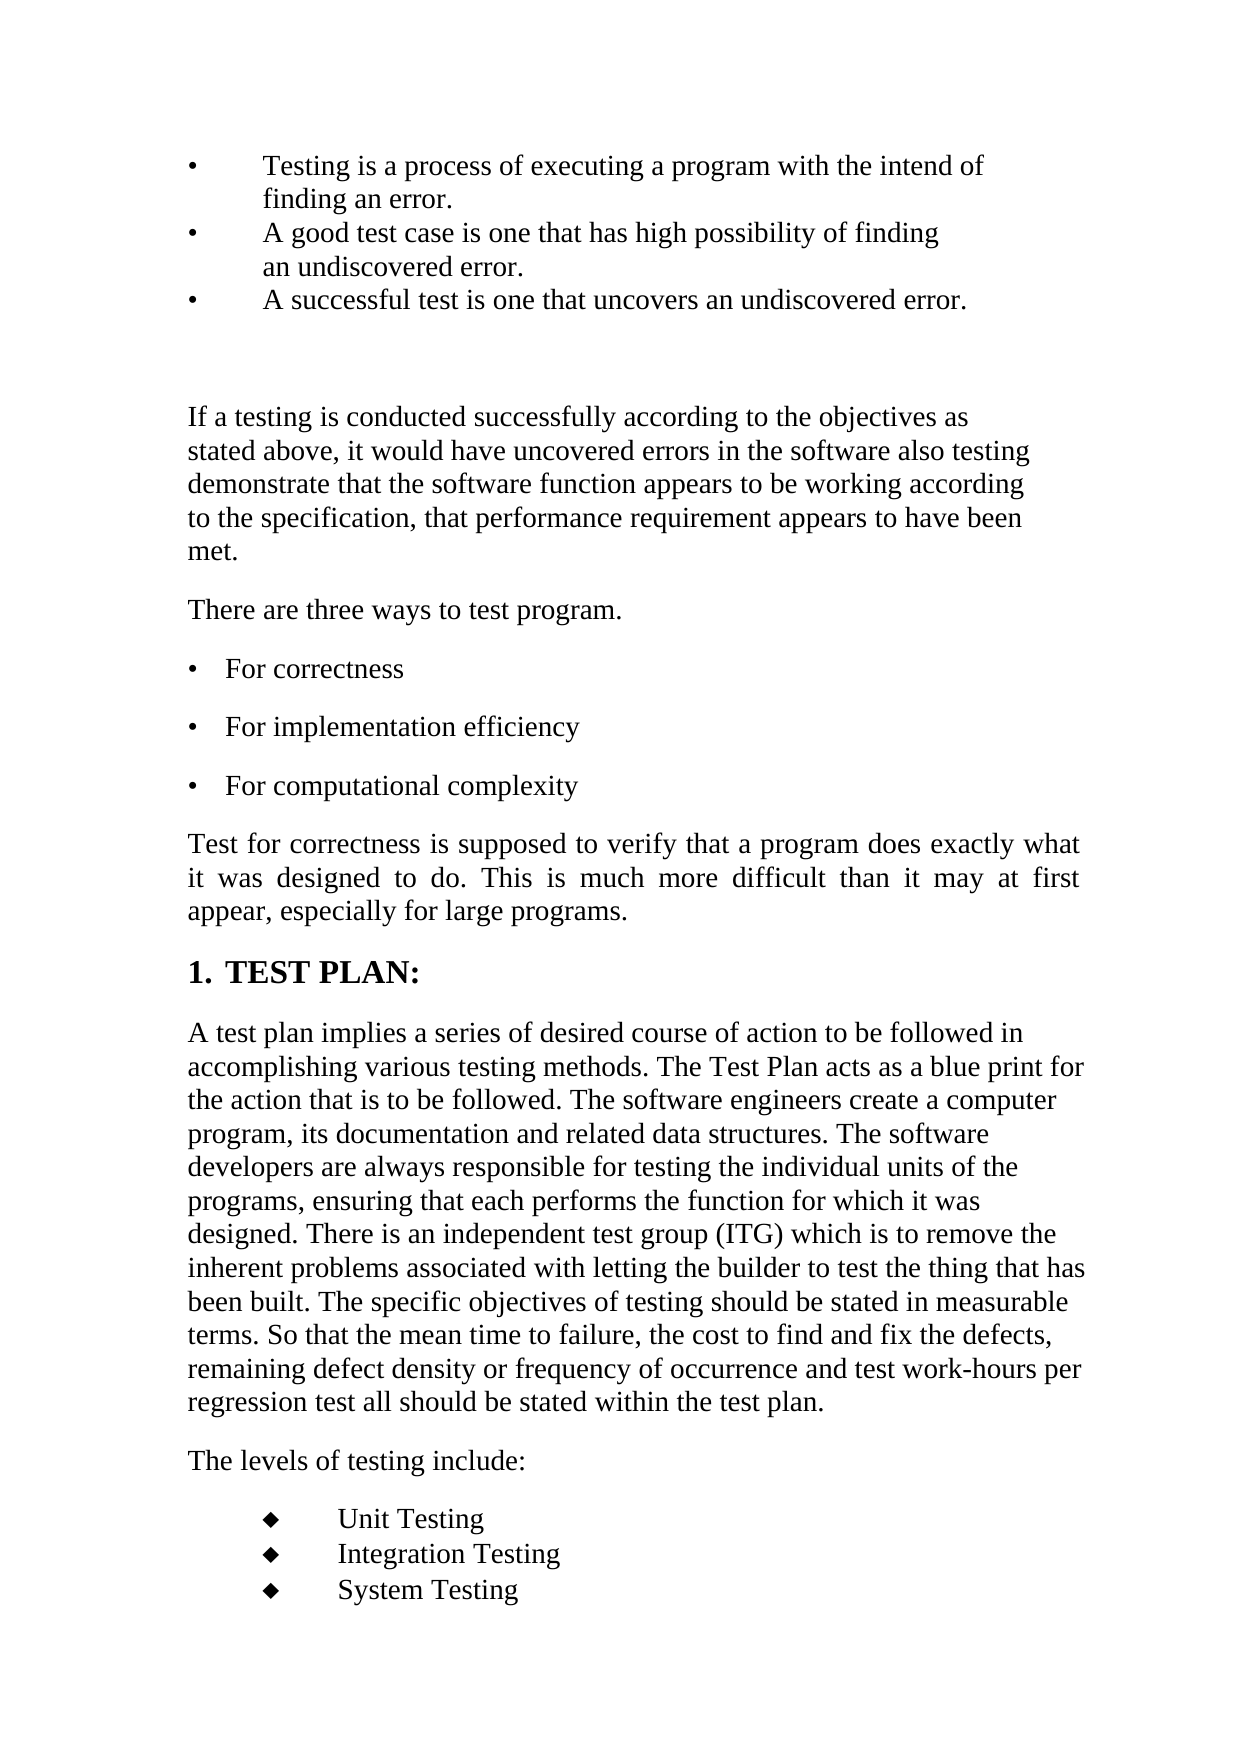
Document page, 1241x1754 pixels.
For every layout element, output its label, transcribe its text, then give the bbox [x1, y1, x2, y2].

text There are three ways to test program. [187, 592, 1221, 626]
text The levels of testing include: [187, 1443, 1221, 1476]
list Unit Testing [262, 1501, 1221, 1535]
text If a testing is conducted successfully according to the objectives as stated above, it would have uncovered errors in the software also testing demonstrate that the software function appears to be working according to the specification, that performance requirement appears to have been met. [187, 399, 1044, 567]
list For computational complexity [187, 768, 1221, 801]
list A successful test is one that uncovers an undiscovered error. [187, 282, 1221, 316]
list For implementation efficiency [187, 709, 1221, 743]
list System Testing [262, 1571, 1221, 1606]
list A good test case is one that has high possibility of finding an undiscovered error. [187, 215, 974, 282]
list Integration Testing [262, 1535, 1221, 1571]
text Test for correctness is supposed to verify that a program does exactly what it was designed to do. This is much more difficult than it may at first appear, especially for large programs. [187, 826, 1081, 927]
list TEST PLAN: [187, 953, 1221, 991]
list Testing is a process of executing a program with the intend of finding an error. [187, 148, 1076, 215]
text A test plan implies a series of desired course of action to be followed in accomplishing various testing methods. The Test Plan acts as a blue print for the action that is to be followed. The software engineers create a computer program, its documentation and related data structures. The software developers are always responsible for testing the individual units of the programs, ensuring that each performs the function for which it was designed. There is an independent test group (ITG) which is to remove the inherent problems associated with letting the builder to test the thing that has been built. The specific objectives of testing should be stated in measurable terms. So that the mean time to failure, the cost to find and fix the defects, remaining defect density or frequency of occurrence and test work-hours per regression test all should be stated within the test plan. [187, 1015, 1086, 1418]
list For correctness [187, 651, 1221, 684]
